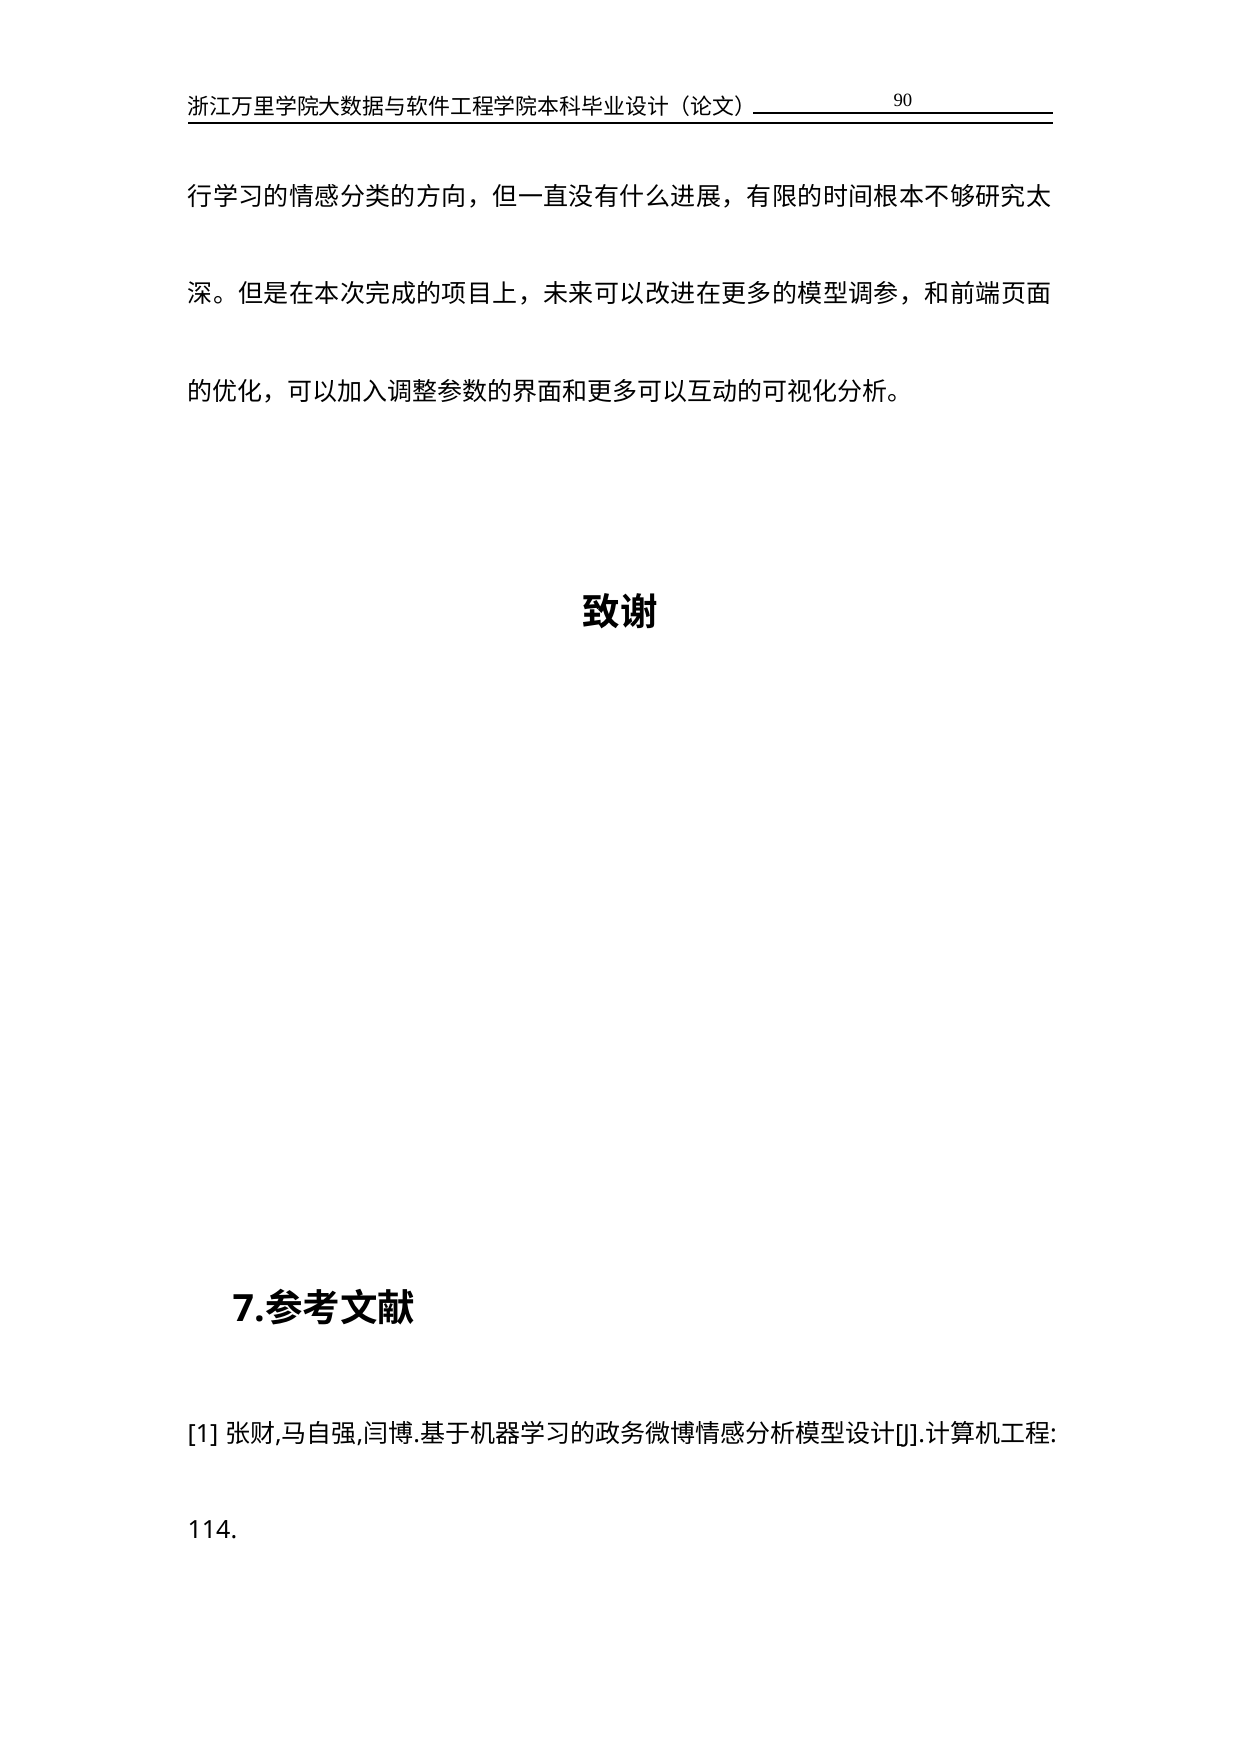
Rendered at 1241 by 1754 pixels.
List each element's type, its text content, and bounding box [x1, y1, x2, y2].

list 张财,马自强,闫博.基于机器学习的政务微博情感分析模型设计[J].计算机工程:114. [187, 1399, 1053, 1561]
subtitle 7.参考文献 [232, 1272, 1053, 1337]
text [187, 162, 1053, 422]
subtitle 致谢 [187, 576, 1053, 641]
